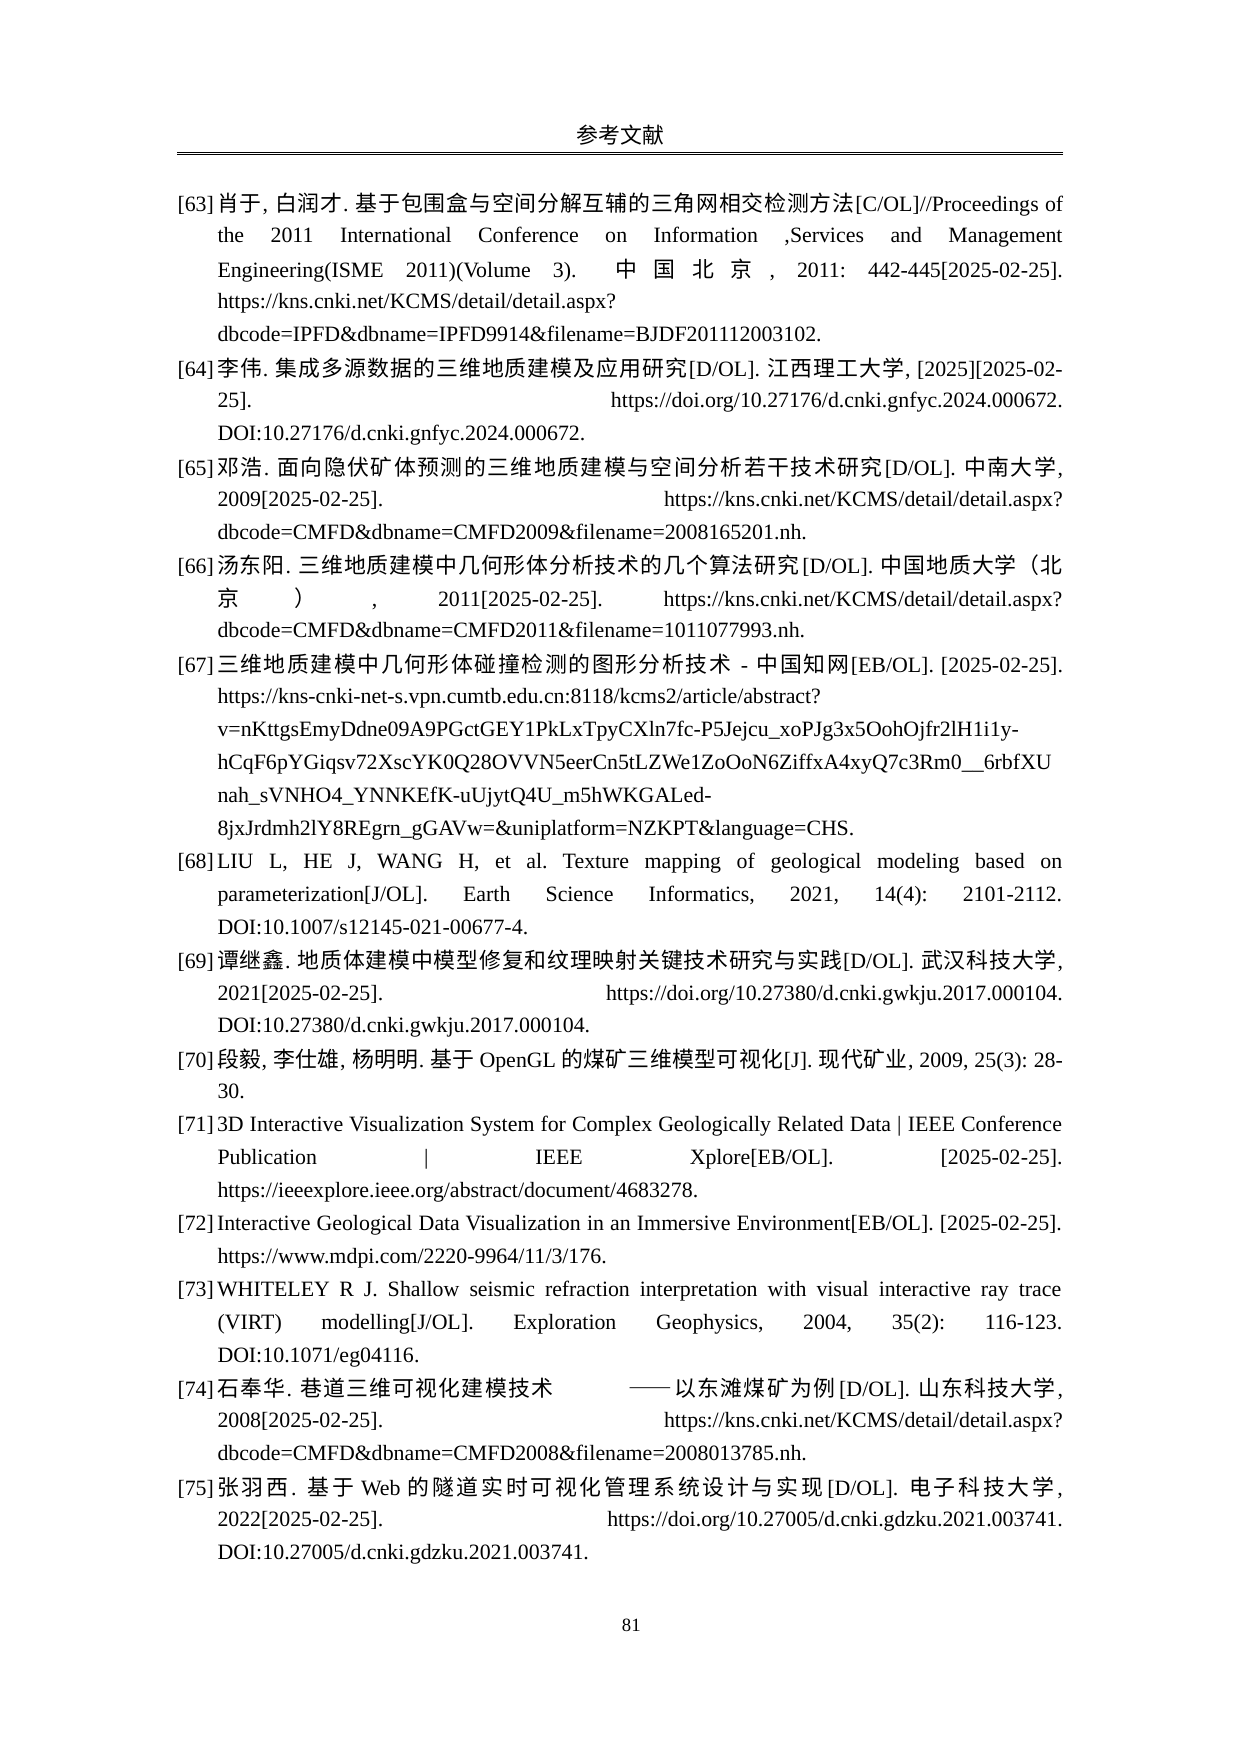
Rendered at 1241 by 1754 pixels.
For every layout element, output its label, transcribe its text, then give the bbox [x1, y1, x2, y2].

text [74] 石奉华. 巷道三维可视化建模技术 ——以东滩煤矿为例[D/OL]. 山东科技大学, 2008[2025-02-25]. https://kns.cnki.net/KCMS/detail/detail.aspx?dbcode=CMFD&dbname=CMFD2008&filename=2008013785.nh. [177, 1371, 1063, 1469]
text [68] LIU L, HE J, WANG H, et al. Texture mapping of geological modeling based on parameterization[J/OL]. Earth Science Informatics, 2021, 14(4): 2101-2112. DOI:10.1007/s12145-021-00677-4. [177, 844, 1063, 943]
text [75] 张羽西. 基于Web的隧道实时可视化管理系统设计与实现[D/OL]. 电子科技大学, 2022[2025-02-25]. https://doi.org/10.27005/d.cnki.gdzku.2021.003741. DOI:10.27005/d.cnki.gdzku.2021.003741. [177, 1469, 1063, 1568]
text [70] 段毅, 李仕雄, 杨明明. 基于OpenGL的煤矿三维模型可视化[J]. 现代矿业, 2009, 25(3): 28-30. [177, 1042, 1063, 1107]
text [67] 三维地质建模中几何形体碰撞检测的图形分析技术 - 中国知网[EB/OL]. [2025-02-25]. https://kns-cnki-net-s.vpn.cumtb.edu.cn:8118/kcms2/article/abstract?v=nKttgsEmyDdne09A9PGctGEY1PkLxTpyCXln7fc-P5Jejcu_xoPJg3x5OohOjfr2lH1i1y-hCqF6pYGiqsv72XscYK0Q28OVVN5eerCn5tLZWe1ZoOoN6ZiffxA4xyQ7c3Rm0__6rbfXUnah_sVNHO4_YNNKEfK-uUjytQ4U_m5hWKGALed-8jxJrdmh2lY8REgrn_gGAVw=&uniplatform=NZKPT&language=CHS. [177, 647, 1063, 844]
text [72] Interactive Geological Data Visualization in an Immersive Environment[EB/OL]. [2025-02-25]. https://www.mdpi.com/2220-9964/11/3/176. [177, 1206, 1063, 1272]
text [69] 谭继鑫. 地质体建模中模型修复和纹理映射关键技术研究与实践[D/OL]. 武汉科技大学, 2021[2025-02-25]. https://doi.org/10.27380/d.cnki.gwkju.2017.000104. DOI:10.27380/d.cnki.gwkju.2017.000104. [177, 943, 1063, 1042]
text [65] 邓浩. 面向隐伏矿体预测的三维地质建模与空间分析若干技术研究[D/OL]. 中南大学, 2009[2025-02-25]. https://kns.cnki.net/KCMS/detail/detail.aspx?dbcode=CMFD&dbname=CMFD2009&filename=2008165201.nh. [177, 449, 1063, 548]
text [64] 李伟. 集成多源数据的三维地质建模及应用研究[D/OL]. 江西理工大学, [2025][2025-02-25]. https://doi.org/10.27176/d.cnki.gnfyc.2024.000672. DOI:10.27176/d.cnki.gnfyc.2024.000672. [177, 350, 1063, 449]
text [71] 3D Interactive Visualization System for Complex Geologically Related Data | IEEE Conference Publication | IEEE Xplore[EB/OL]. [2025-02-25]. https://ieeexplore.ieee.org/abstract/document/4683278. [177, 1107, 1063, 1206]
text [63] 肖于, 白润才. 基于包围盒与空间分解互辅的三角网相交检测方法[C/OL]//Proceedings of the 2011 International Conference on Information ,Services and Management Engineering(ISME 2011)(Volume 3). 中国北京, 2011: 442-445[2025-02-25]. https://kns.cnki.net/KCMS/detail/detail.aspx?dbcode=IPFD&dbname=IPFD9914&filename=BJDF201112003102. [177, 186, 1063, 350]
text [66] 汤东阳. 三维地质建模中几何形体分析技术的几个算法研究[D/OL]. 中国地质大学（北京）, 2011[2025-02-25]. https://kns.cnki.net/KCMS/detail/detail.aspx?dbcode=CMFD&dbname=CMFD2011&filename=1011077993.nh. [177, 548, 1063, 647]
text [73] WHITELEY R J. Shallow seismic refraction interpretation with visual interactive ray trace (VIRT) modelling[J/OL]. Exploration Geophysics, 2004, 35(2): 116-123. DOI:10.1071/eg04116. [177, 1272, 1063, 1371]
